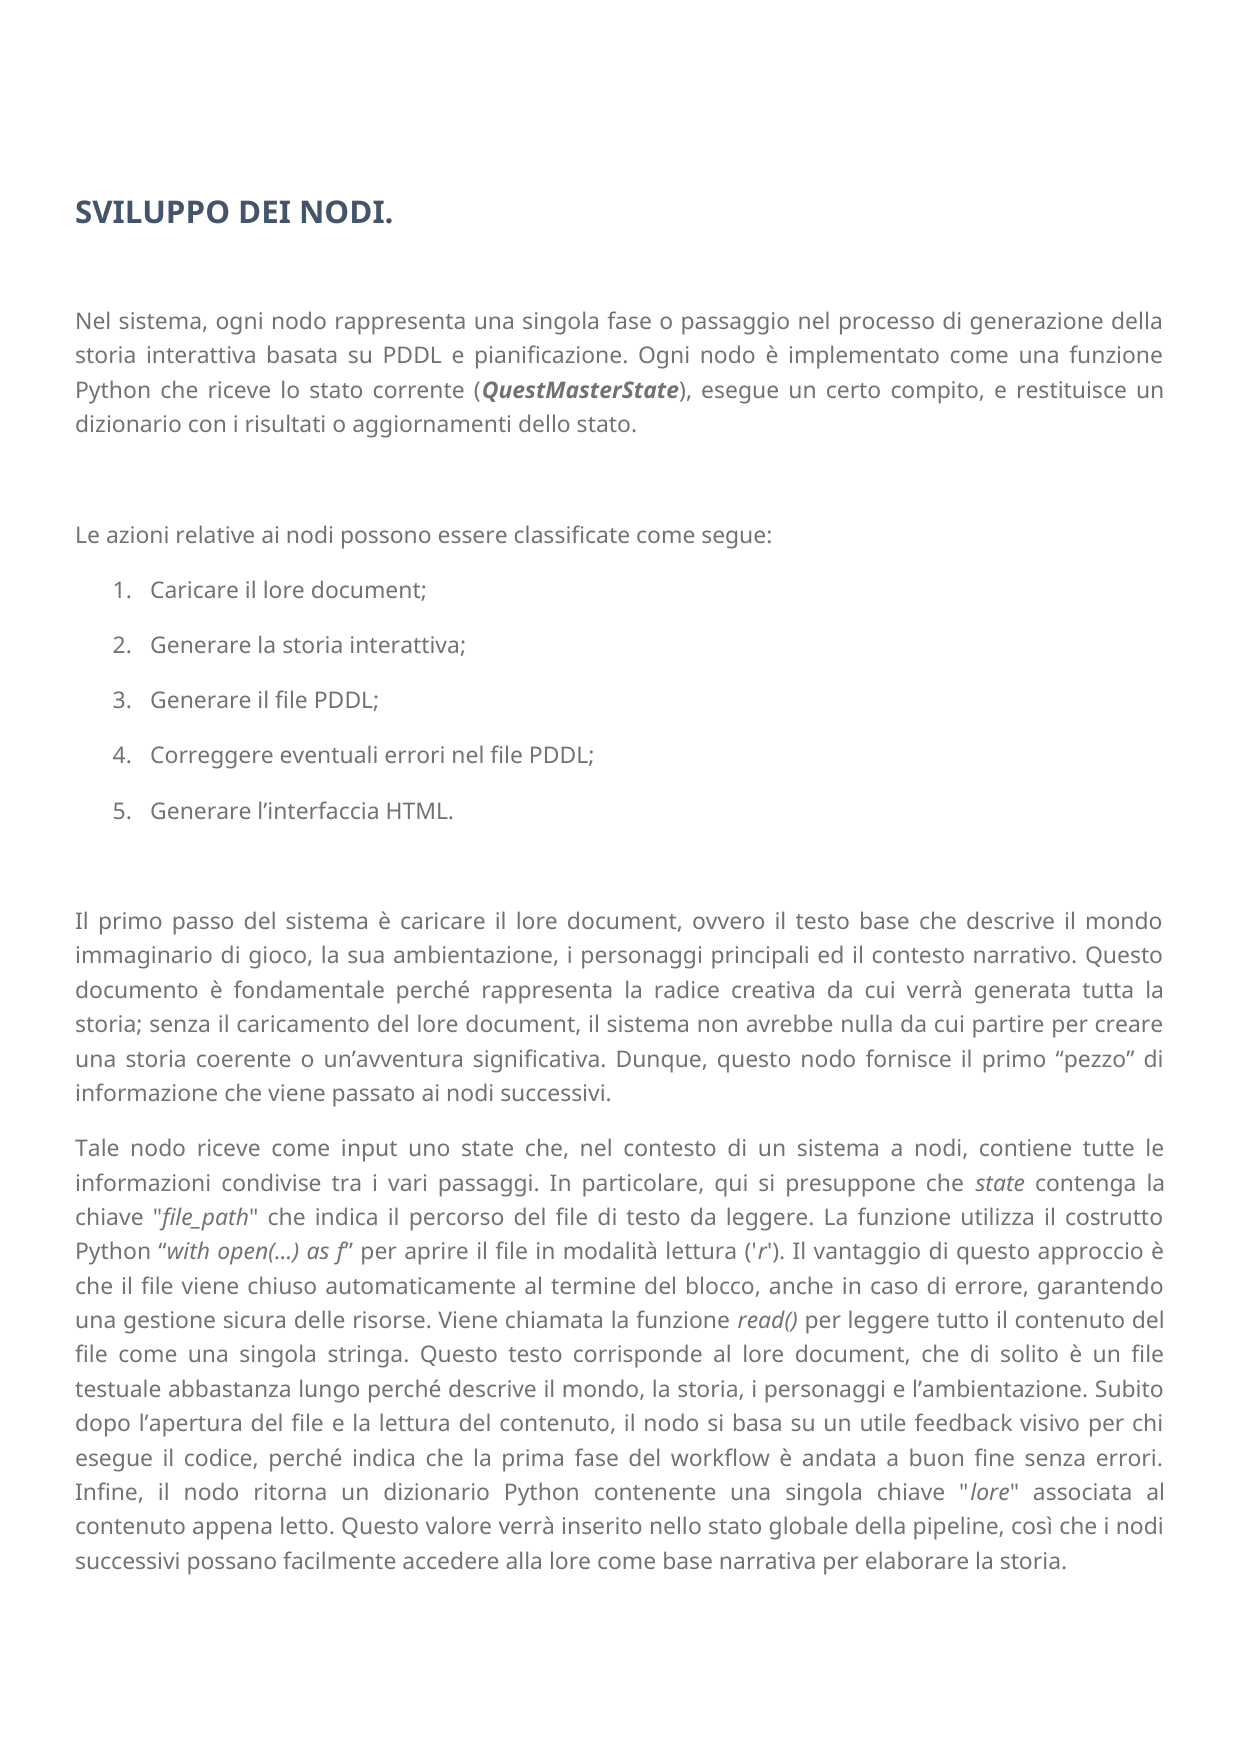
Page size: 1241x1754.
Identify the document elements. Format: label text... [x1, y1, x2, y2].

list Generare la storia interattiva; [112, 629, 1165, 660]
list Generare l’interfaccia HTML. [112, 794, 1165, 826]
list Generare il file PDDL; [112, 684, 1165, 715]
text Nel sistema, ogni nodo rappresenta una singola fase o passaggio nel processo di generazione della storia interattiva basata su PDDL e pianificazione. Ogni nodo è implementato come una funzione Python che riceve lo stato corrente (QuestMasterState), esegue un certo compito, e restituisce un dizionario con i risultati o aggiornamenti dello stato. [75, 305, 1165, 439]
list Caricare il lore document; [112, 574, 1165, 605]
text Le azioni relative ai nodi possono essere classificate come segue: [75, 518, 1165, 550]
list Correggere eventuali errori nel file PDDL; [112, 739, 1165, 771]
text Il primo passo del sistema è caricare il lore document, ovvero il testo base che descrive il mondo immaginario di gioco, la sua ambientazione, i personaggi principali ed il contesto narrativo. Questo documento è fondamentale perché rappresenta la radice creativa da cui verrà generata tutta la storia; senza il caricamento del lore document, il sistema non avrebbe nulla da cui partire per creare una storia coerente o un’avventura significativa. Dunque, questo nodo fornisce il primo “pezzo” di informazione che viene passato ai nodi successivi. [75, 905, 1165, 1108]
text Tale nodo riceve come input uno state che, nel contesto di un sistema a nodi, contiene tutte le informazioni condivise tra i vari passaggi. In particolare, qui si presuppone che state contenga la chiave "file_path" che indica il percorso del file di testo da leggere. La funzione utilizza il costrutto Python “with open(...) as f” per aprire il file in modalità lettura ('r'). Il vantaggio di questo approccio è che il file viene chiuso automaticamente al termine del blocco, anche in caso di errore, garantendo una gestione sicura delle risorse. Viene chiamata la funzione read() per leggere tutto il contenuto del file come una singola stringa. Questo testo corrisponde al lore document, che di solito è un file testuale abbastanza lungo perché descrive il mondo, la storia, i personaggi e l’ambientazione. Subito dopo l’apertura del file e la lettura del contenuto, il nodo si basa su un utile feedback visivo per chi esegue il codice, perché indica che la prima fase del workflow è andata a buon fine senza errori. Infine, il nodo ritorna un dizionario Python contenente una singola chiave "lore" associata al contenuto appena letto. Questo valore verrà inserito nello stato globale della pipeline, così che i nodi successivi possano facilmente accedere alla lore come base narrativa per elaborare la storia. [75, 1132, 1165, 1576]
